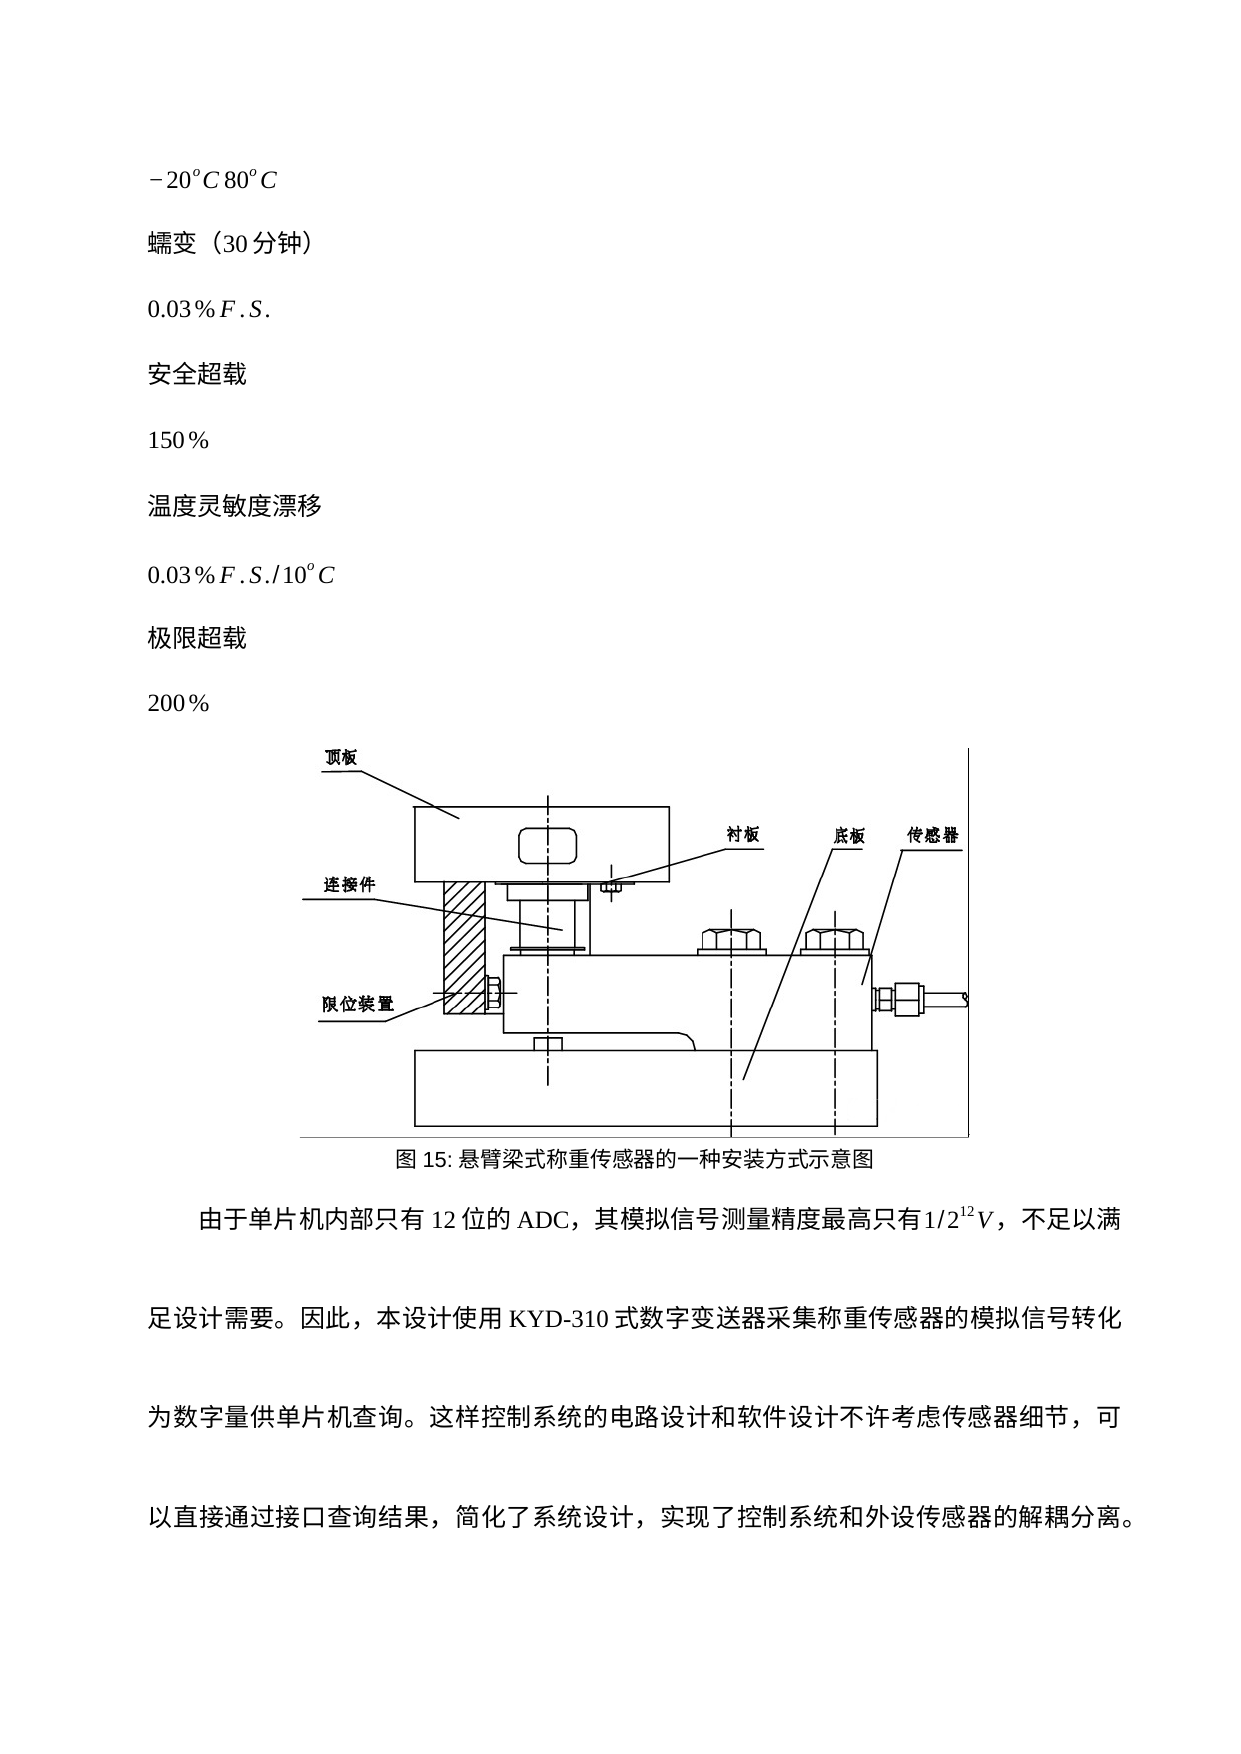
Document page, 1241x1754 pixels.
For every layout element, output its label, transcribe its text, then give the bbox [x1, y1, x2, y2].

text 图 15: 悬臂梁式称重传感器的一种安装方式示意图 [148, 1141, 1122, 1174]
picture [299, 748, 970, 1138]
